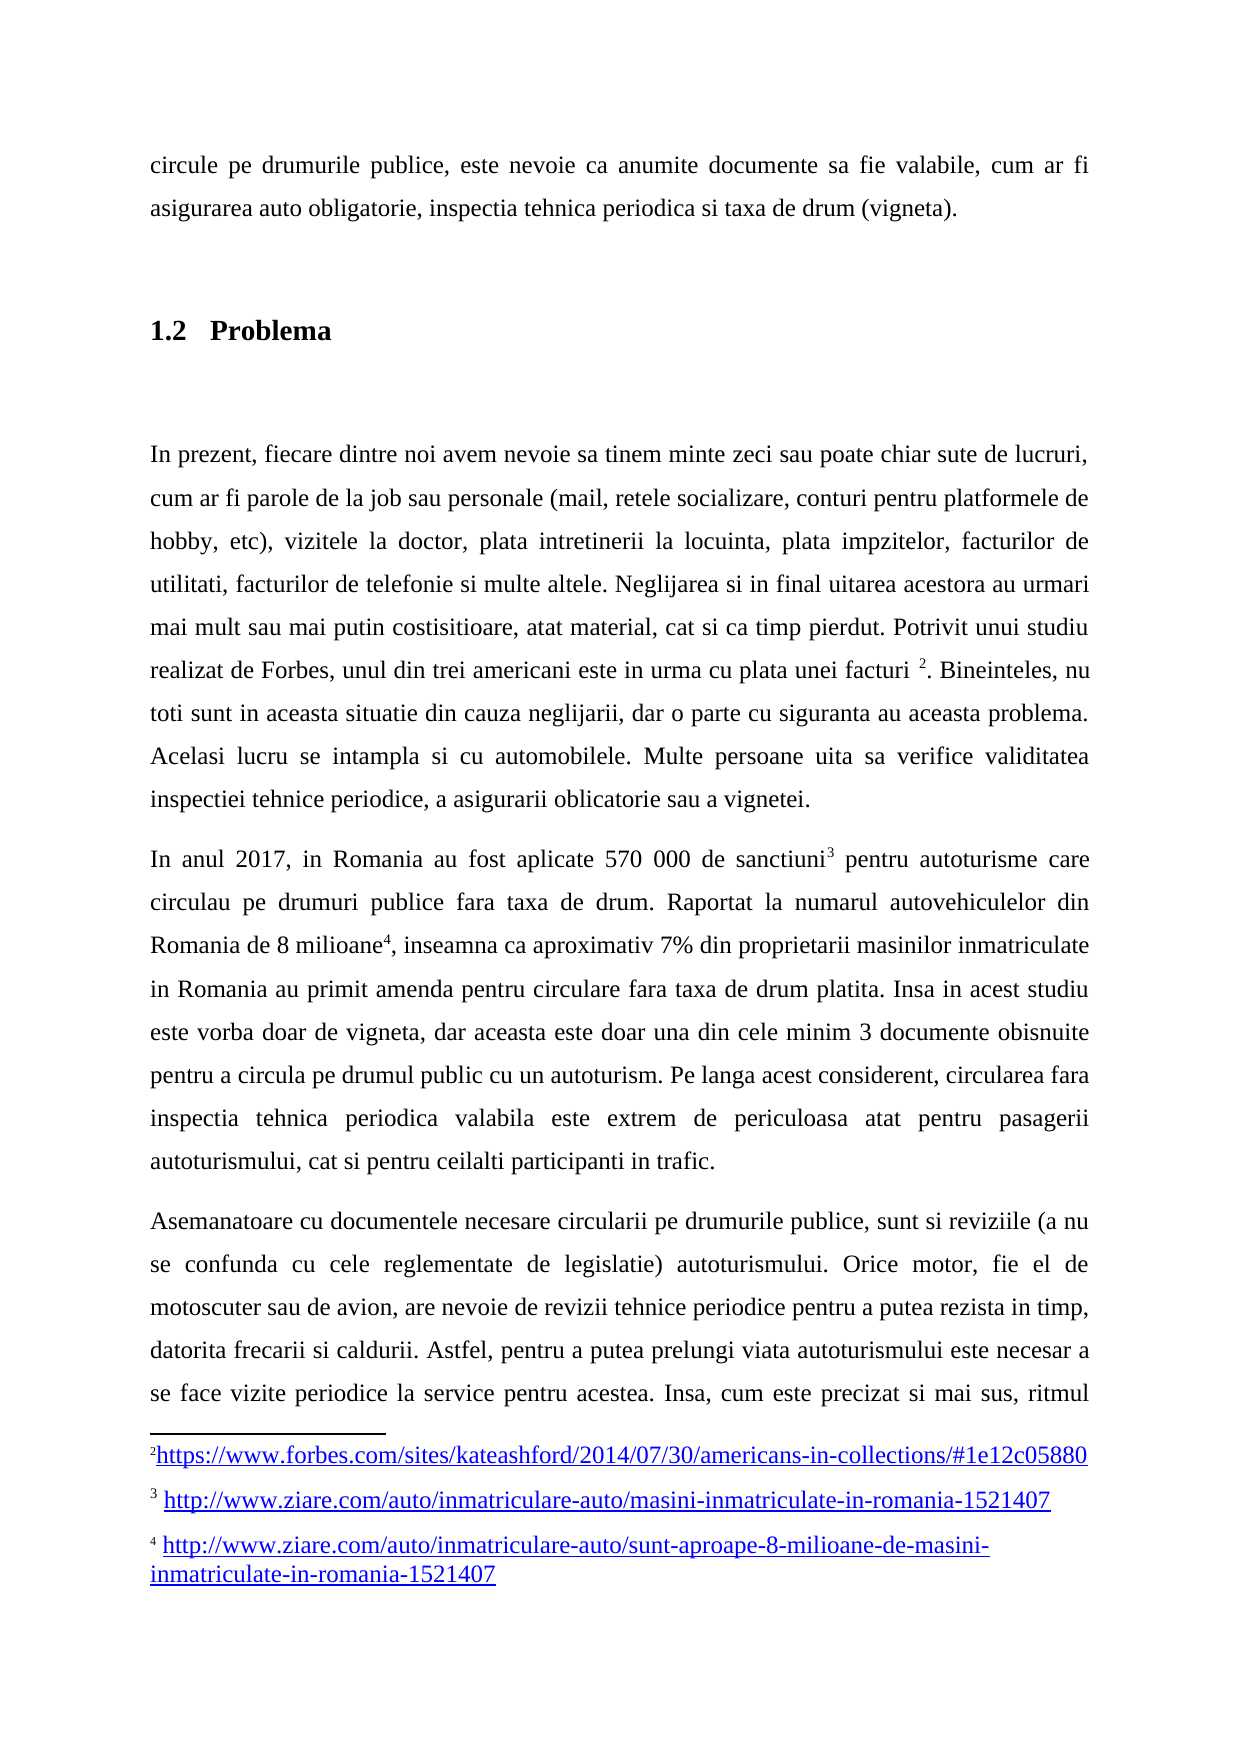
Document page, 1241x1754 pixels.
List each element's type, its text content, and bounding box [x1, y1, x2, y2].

text In prezent, fiecare dintre noi avem nevoie sa tinem minte zeci sau poate chiar sute de lucruri, cum ar fi parole de la job sau personale (mail, retele socializare, conturi pentru platformele de hobby, etc), vizitele la doctor, plata intretinerii la locuinta, plata impzitelor, facturilor de utilitati, facturilor de telefonie si multe altele. Neglijarea si in final uitarea acestora au urmari mai mult sau mai putin costisitioare, atat material, cat si ca timp pierdut. Potrivit unui studiu realizat de Forbes, unul din trei americani este in urma cu plata unei facturi . Bineinteles, nu toti sunt in aceasta situatie din cauza neglijarii, dar o parte cu siguranta au aceasta problema. Acelasi lucru se intampla si cu automobilele. Multe persoane uita sa verifice validitatea inspectiei tehnice periodice, a asigurarii oblicatorie sau a vignetei. [150, 439, 1090, 813]
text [150, 1206, 1090, 1407]
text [150, 150, 1090, 222]
subtitle Problema [150, 313, 1090, 346]
text In anul 2017, in Romania au fost aplicate 570 000 de sanctiuni pentru autoturisme care circulau pe drumuri publice fara taxa de drum. Raportat la numarul autovehiculelor din Romania de 8 milioane, inseamna ca aproximativ 7% din proprietarii masinilor inmatriculate in Romania au primit amenda pentru circulare fara taxa de drum platita. Insa in acest studiu este vorba doar de vigneta, dar aceasta este doar una din cele minim 3 documente obisnuite pentru a circula pe drumul public cu un autoturism. Pe langa acest considerent, circularea fara inspectia tehnica periodica valabila este extrem de periculoasa atat pentru pasagerii autoturismului, cat si pentru ceilalti participanti in trafic. [150, 844, 1090, 1175]
